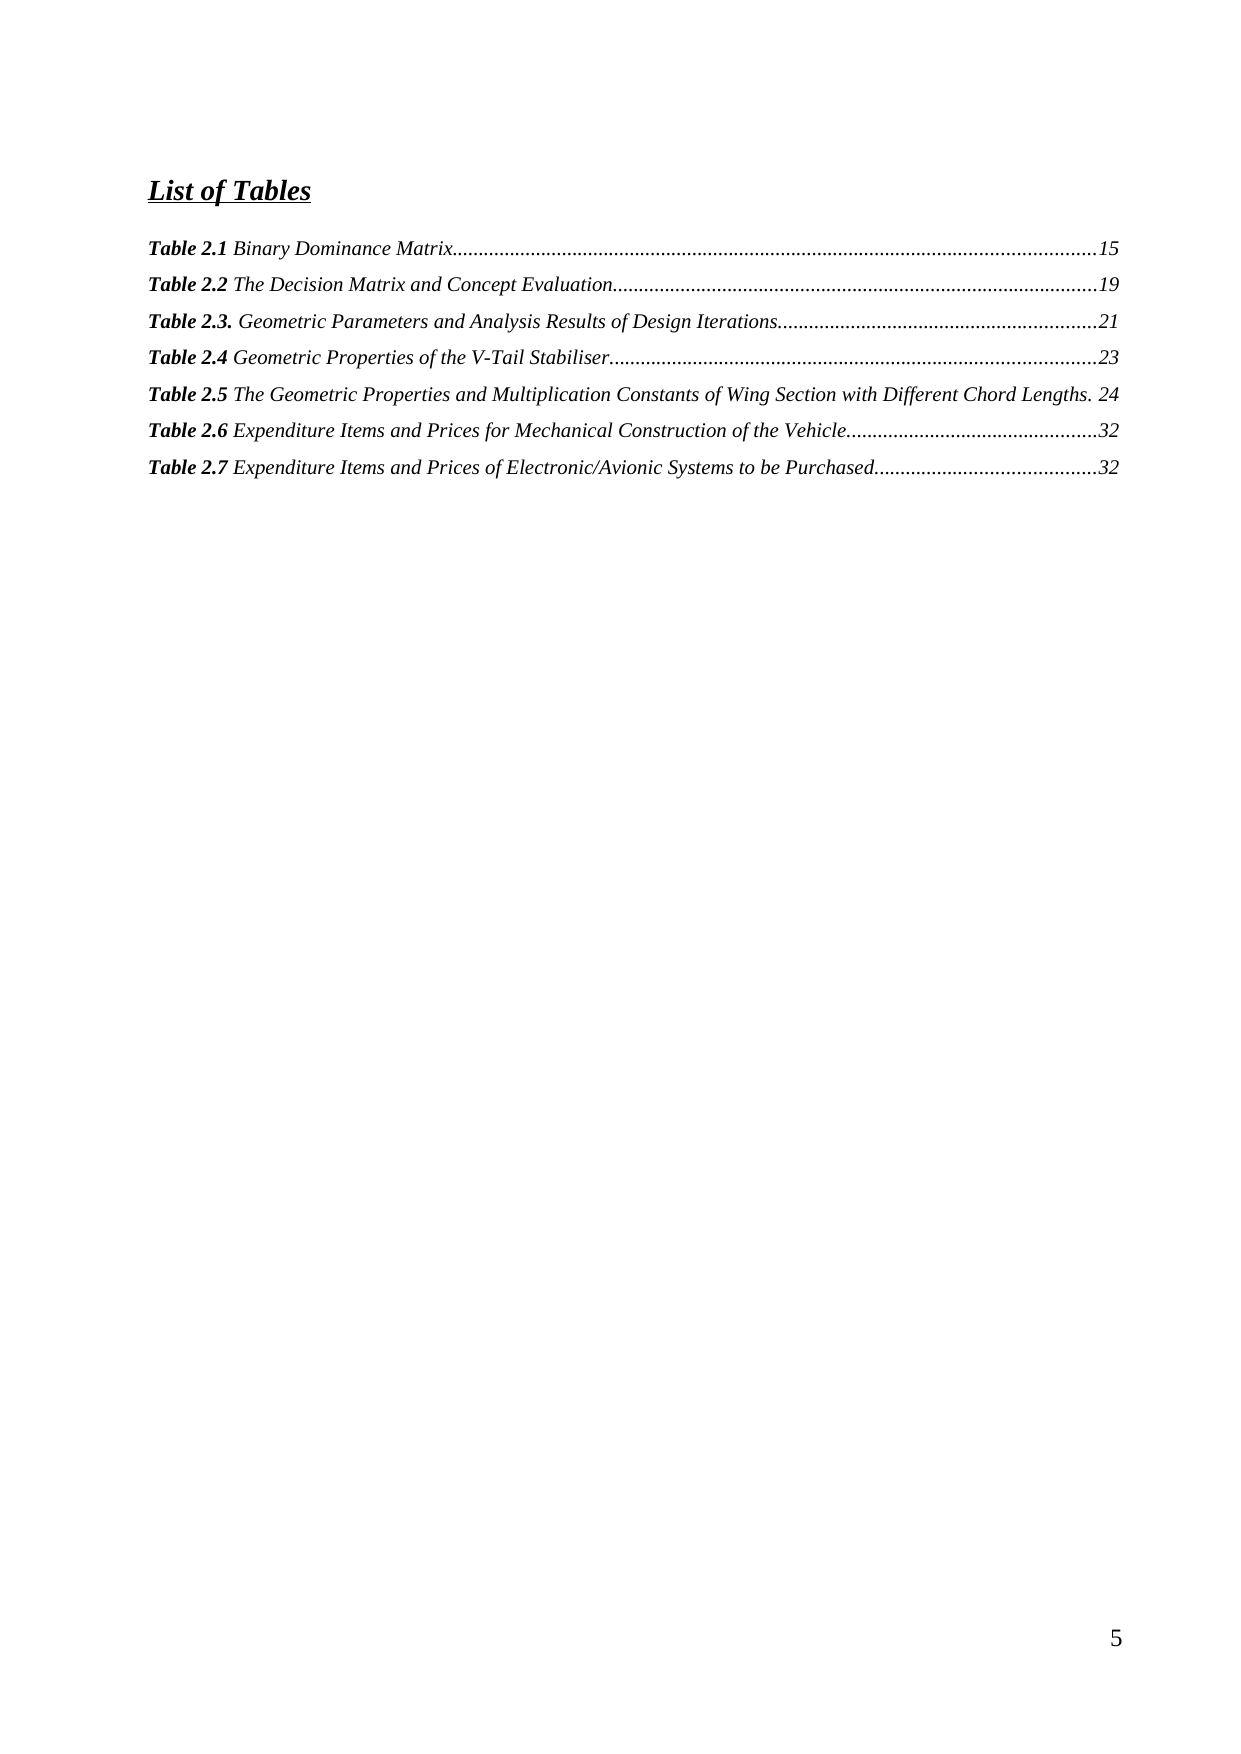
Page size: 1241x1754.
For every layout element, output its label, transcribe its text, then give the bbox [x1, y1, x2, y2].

text Table 2.2 The Decision Matrix and Concept Evaluation. 19 [148, 272, 1122, 296]
text Table 2.1 Binary Dominance Matrix. 15 [148, 236, 1122, 259]
text Table 2.3. Geometric Parameters and Analysis Results of Design Iterations. 21 [148, 309, 1122, 333]
text Table 2.6 Expenditure Items and Prices for Mechanical Construction of the Vehicle. 32 [148, 418, 1122, 442]
text Table 2.4 Geometric Properties of the V-Tail Stabiliser. 23 [148, 345, 1122, 369]
text Table 2.5 The Geometric Properties and Multiplication Constants of Wing Section with Different Chord Lengths. 24 [148, 382, 1122, 406]
subtitle List of Tables [148, 173, 1122, 206]
text Table 2.7 Expenditure Items and Prices of Electronic/Avionic Systems to be Purchased. 32 [148, 455, 1122, 479]
